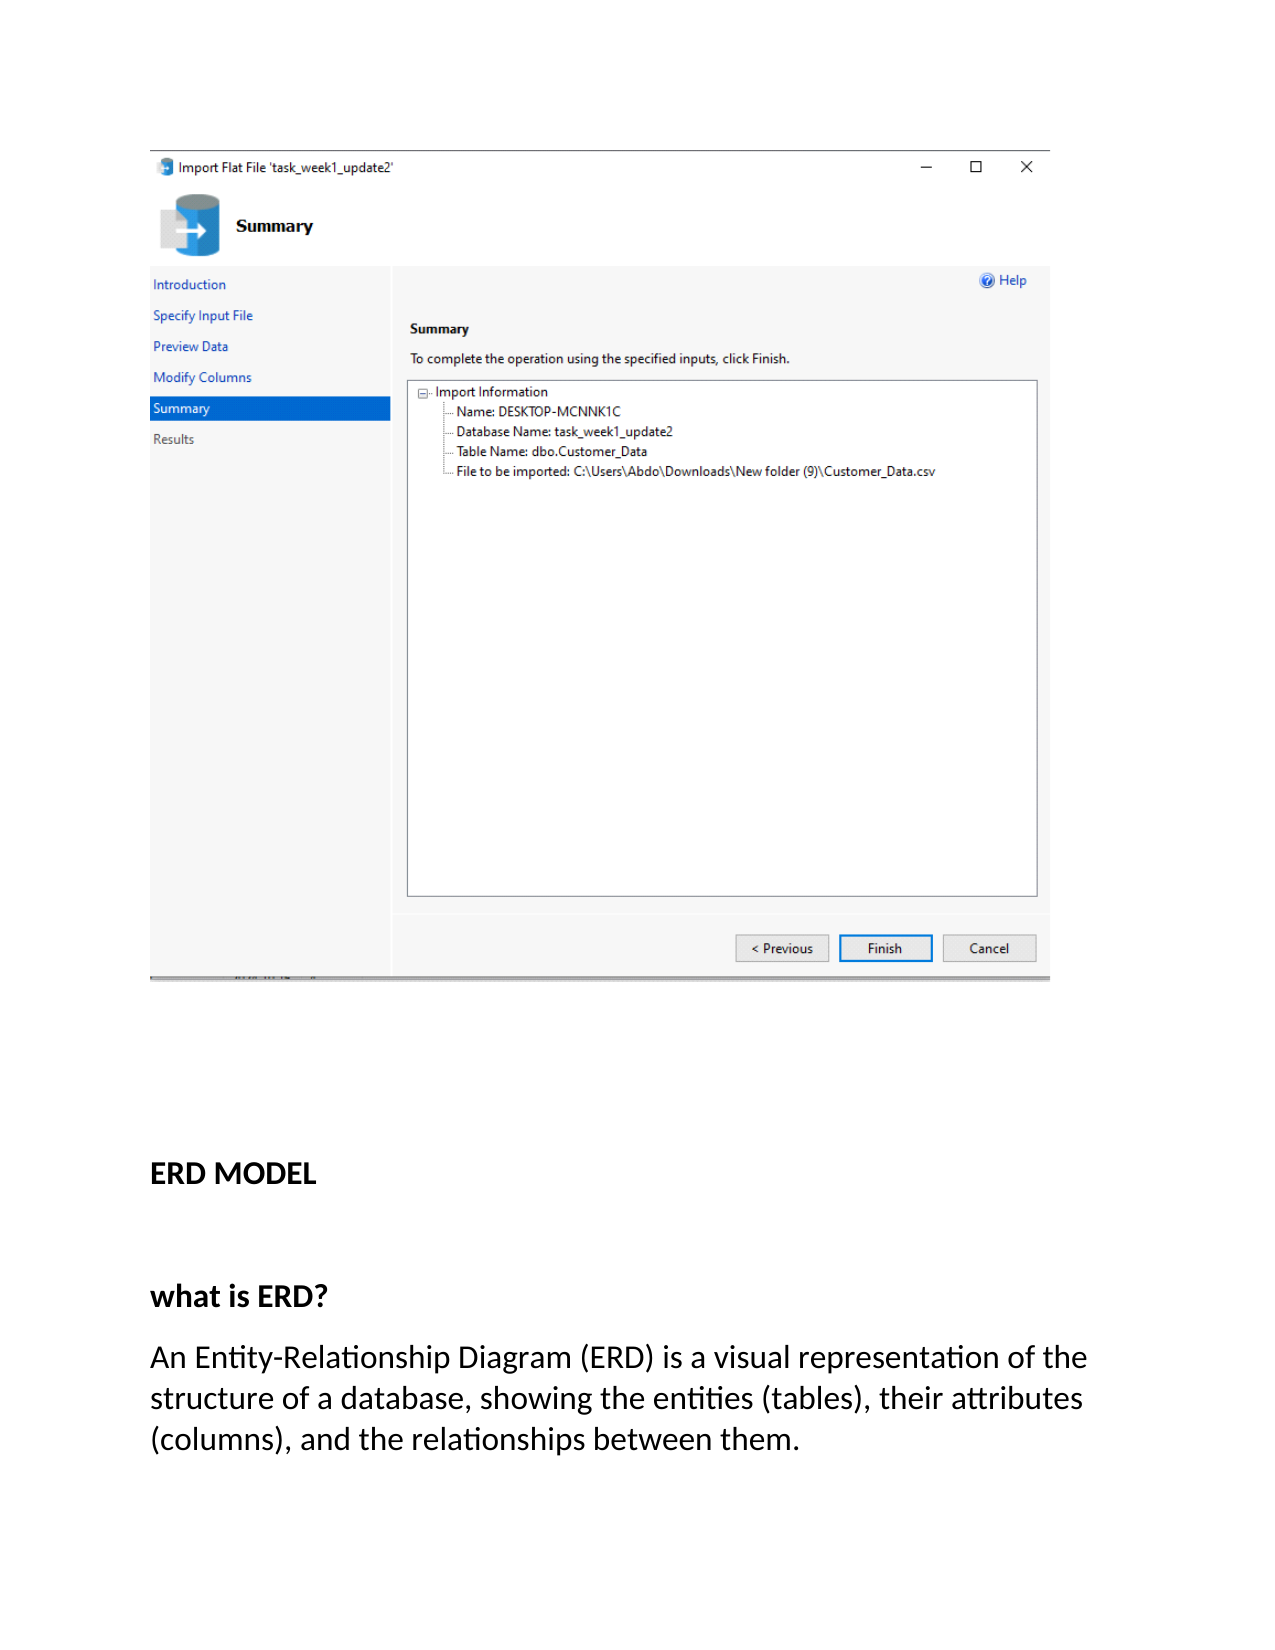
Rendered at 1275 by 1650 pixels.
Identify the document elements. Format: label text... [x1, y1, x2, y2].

text ERD MODEL [150, 1152, 1125, 1193]
text An Entity-Relationship Diagram (ERD) is a visual representation of the structure of a database, showing the entities (tables), their attributes (columns), and the relationships between them. [150, 1337, 1125, 1459]
picture [150, 150, 1050, 982]
text what is ERD? [150, 1275, 1125, 1316]
